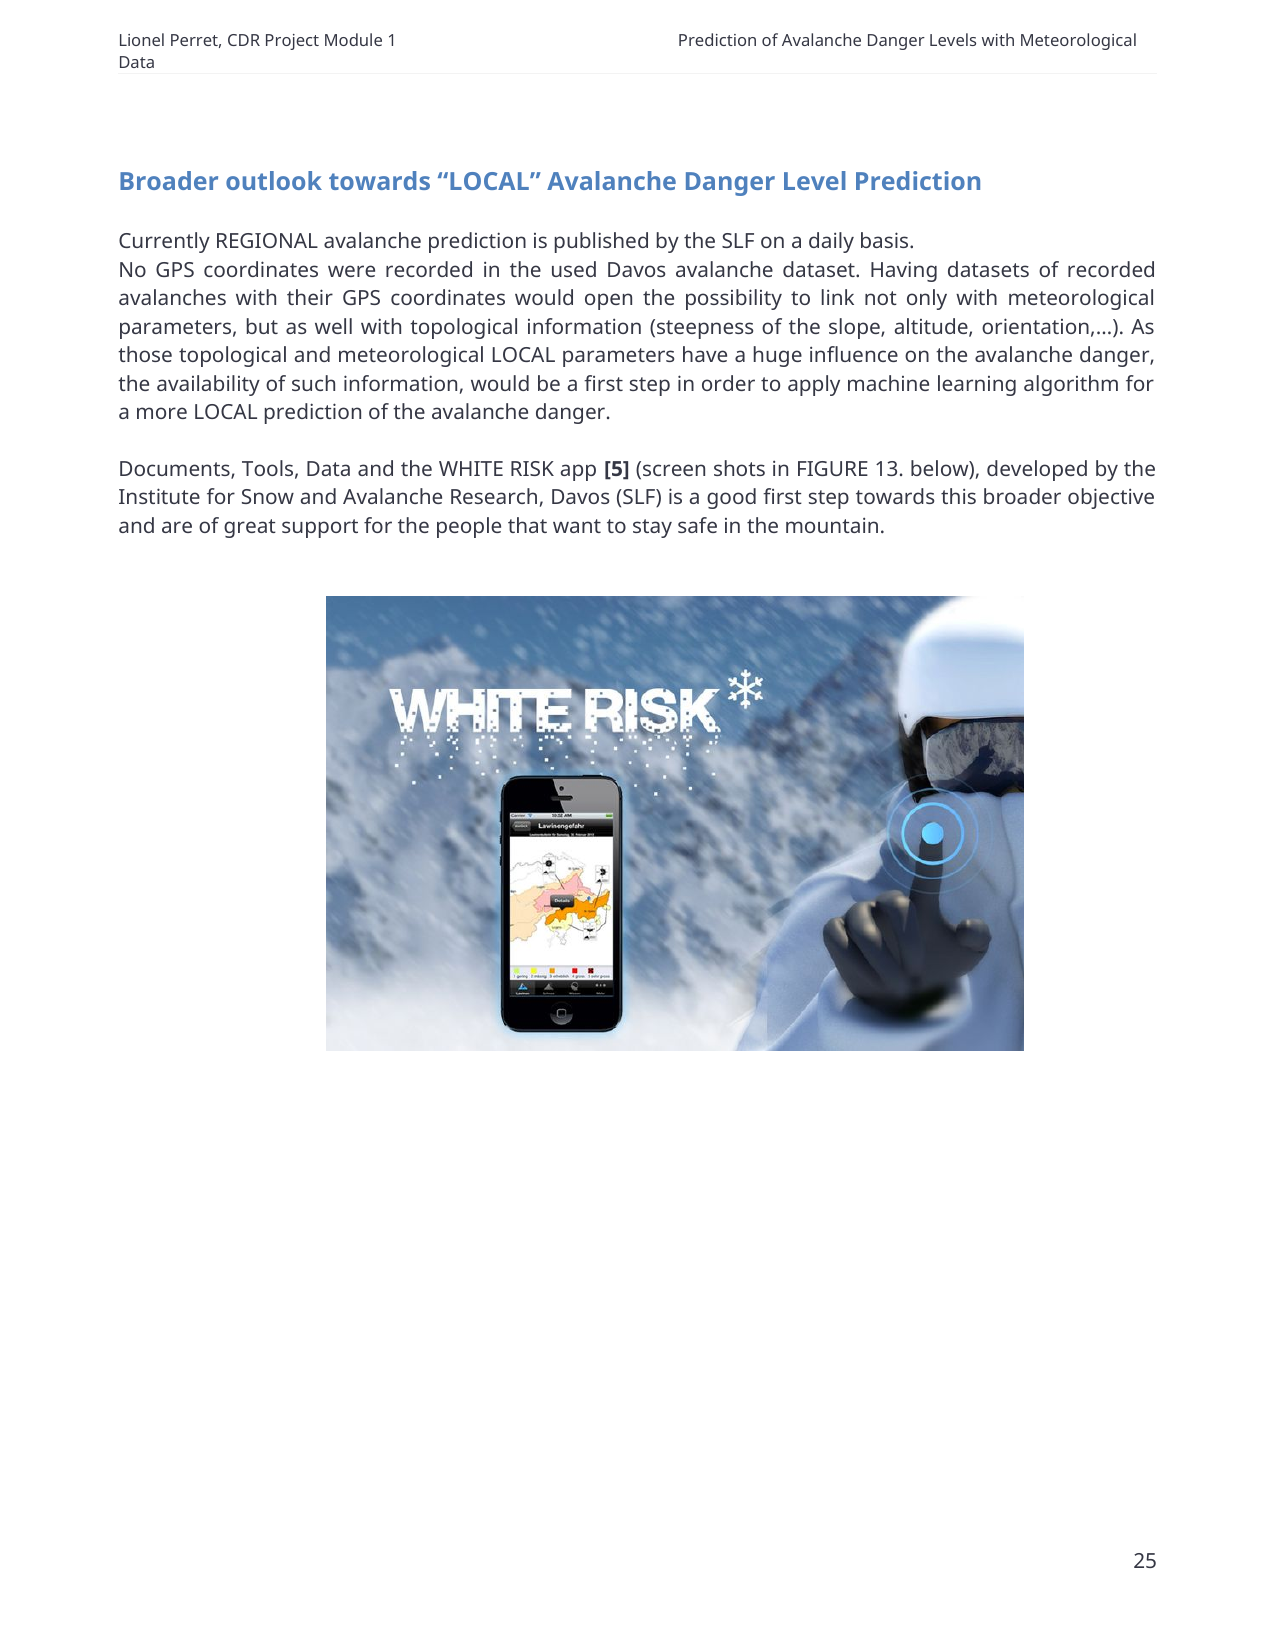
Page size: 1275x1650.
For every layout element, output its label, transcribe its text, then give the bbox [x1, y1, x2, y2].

text Documents, Tools, Data and the WHITE RISK app [5] (screen shots in FIGURE 13. below), developed by the Institute for Snow and Avalanche Research, Davos (SLF) is a good first step towards this broader objective and are of great support for the people that want to stay safe in the mountain. [118, 454, 1157, 539]
text Currently REGIONAL avalanche prediction is published by the SLF on a daily basis. [118, 227, 1157, 255]
subtitle Broader outlook towards “LOCAL” Avalanche Danger Level Prediction [118, 164, 1157, 198]
picture [326, 596, 1024, 1051]
text No GPS coordinates were recorded in the used Davos avalanche dataset. Having datasets of recorded avalanches with their GPS coordinates would open the possibility to link not only with meteorological parameters, but as well with topological information (steepness of the slope, altitude, orientation,…). As those topological and meteorological LOCAL parameters have a huge influence on the avalanche danger, the availability of such information, would be a first step in order to apply machine learning algorithm for a more LOCAL prediction of the avalanche danger. [118, 255, 1157, 426]
